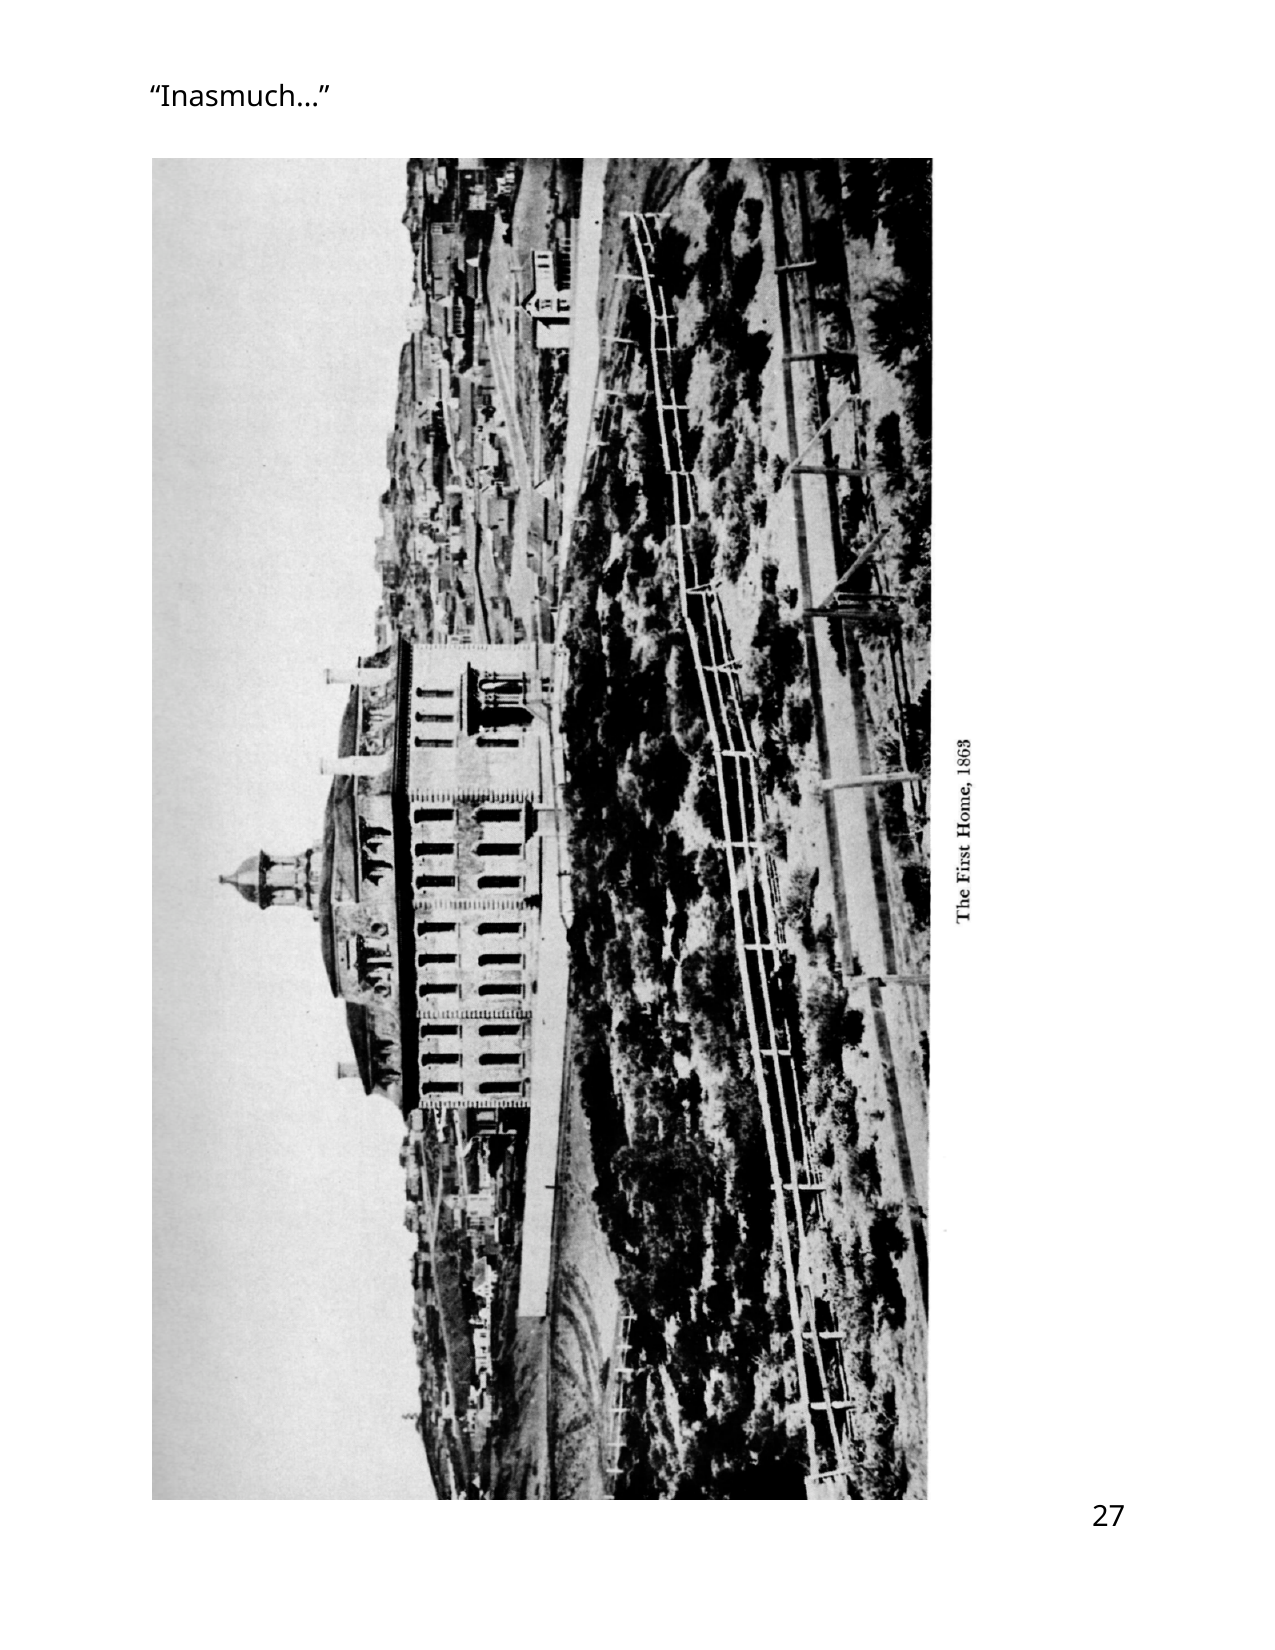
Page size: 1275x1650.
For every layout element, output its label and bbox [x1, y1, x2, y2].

picture [152, 158, 994, 1500]
